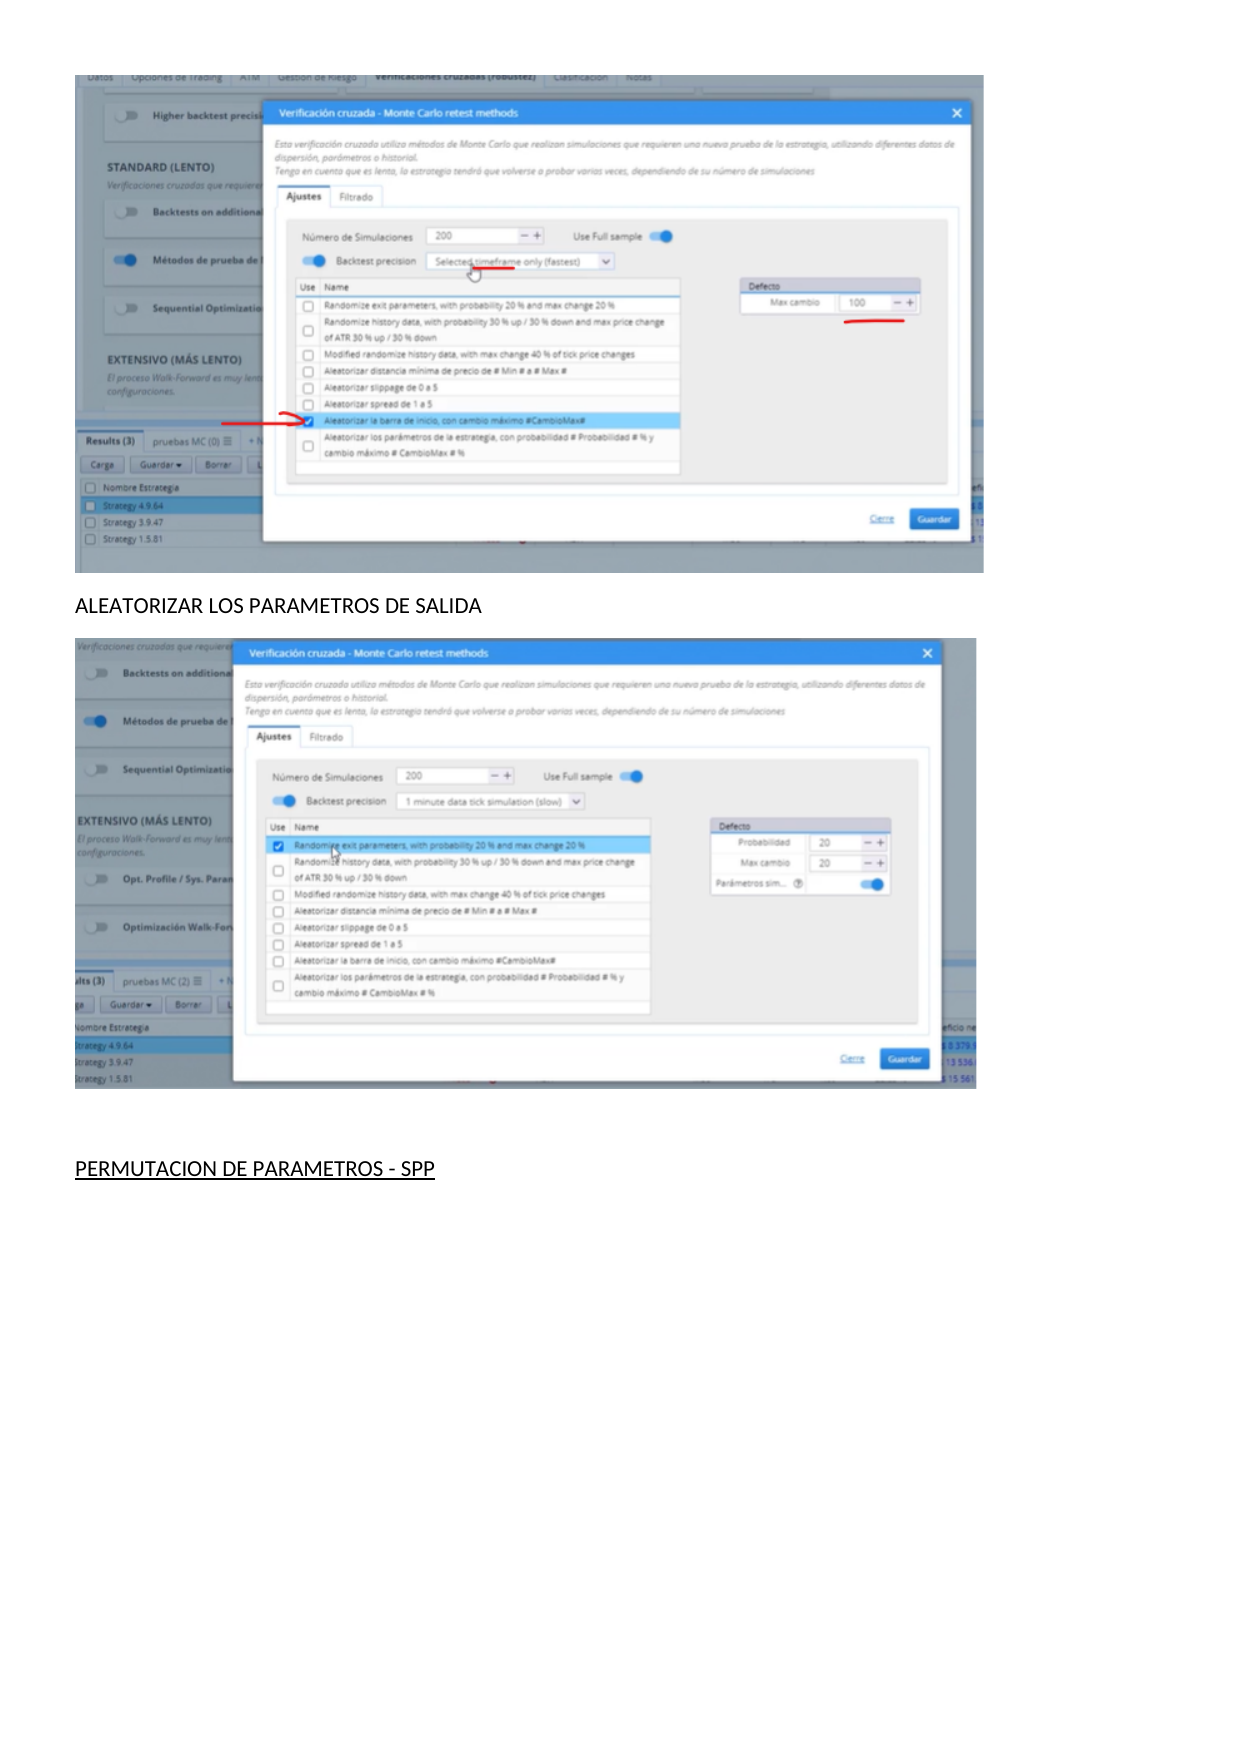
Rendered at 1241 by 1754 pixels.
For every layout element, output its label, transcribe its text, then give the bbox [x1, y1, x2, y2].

picture [75, 638, 977, 1089]
text PERMUTACION DE PARAMETROS - SPP [75, 1154, 1165, 1182]
picture [75, 75, 984, 573]
text ALEATORIZAR LOS PARAMETROS DE SALIDA [75, 591, 1165, 619]
